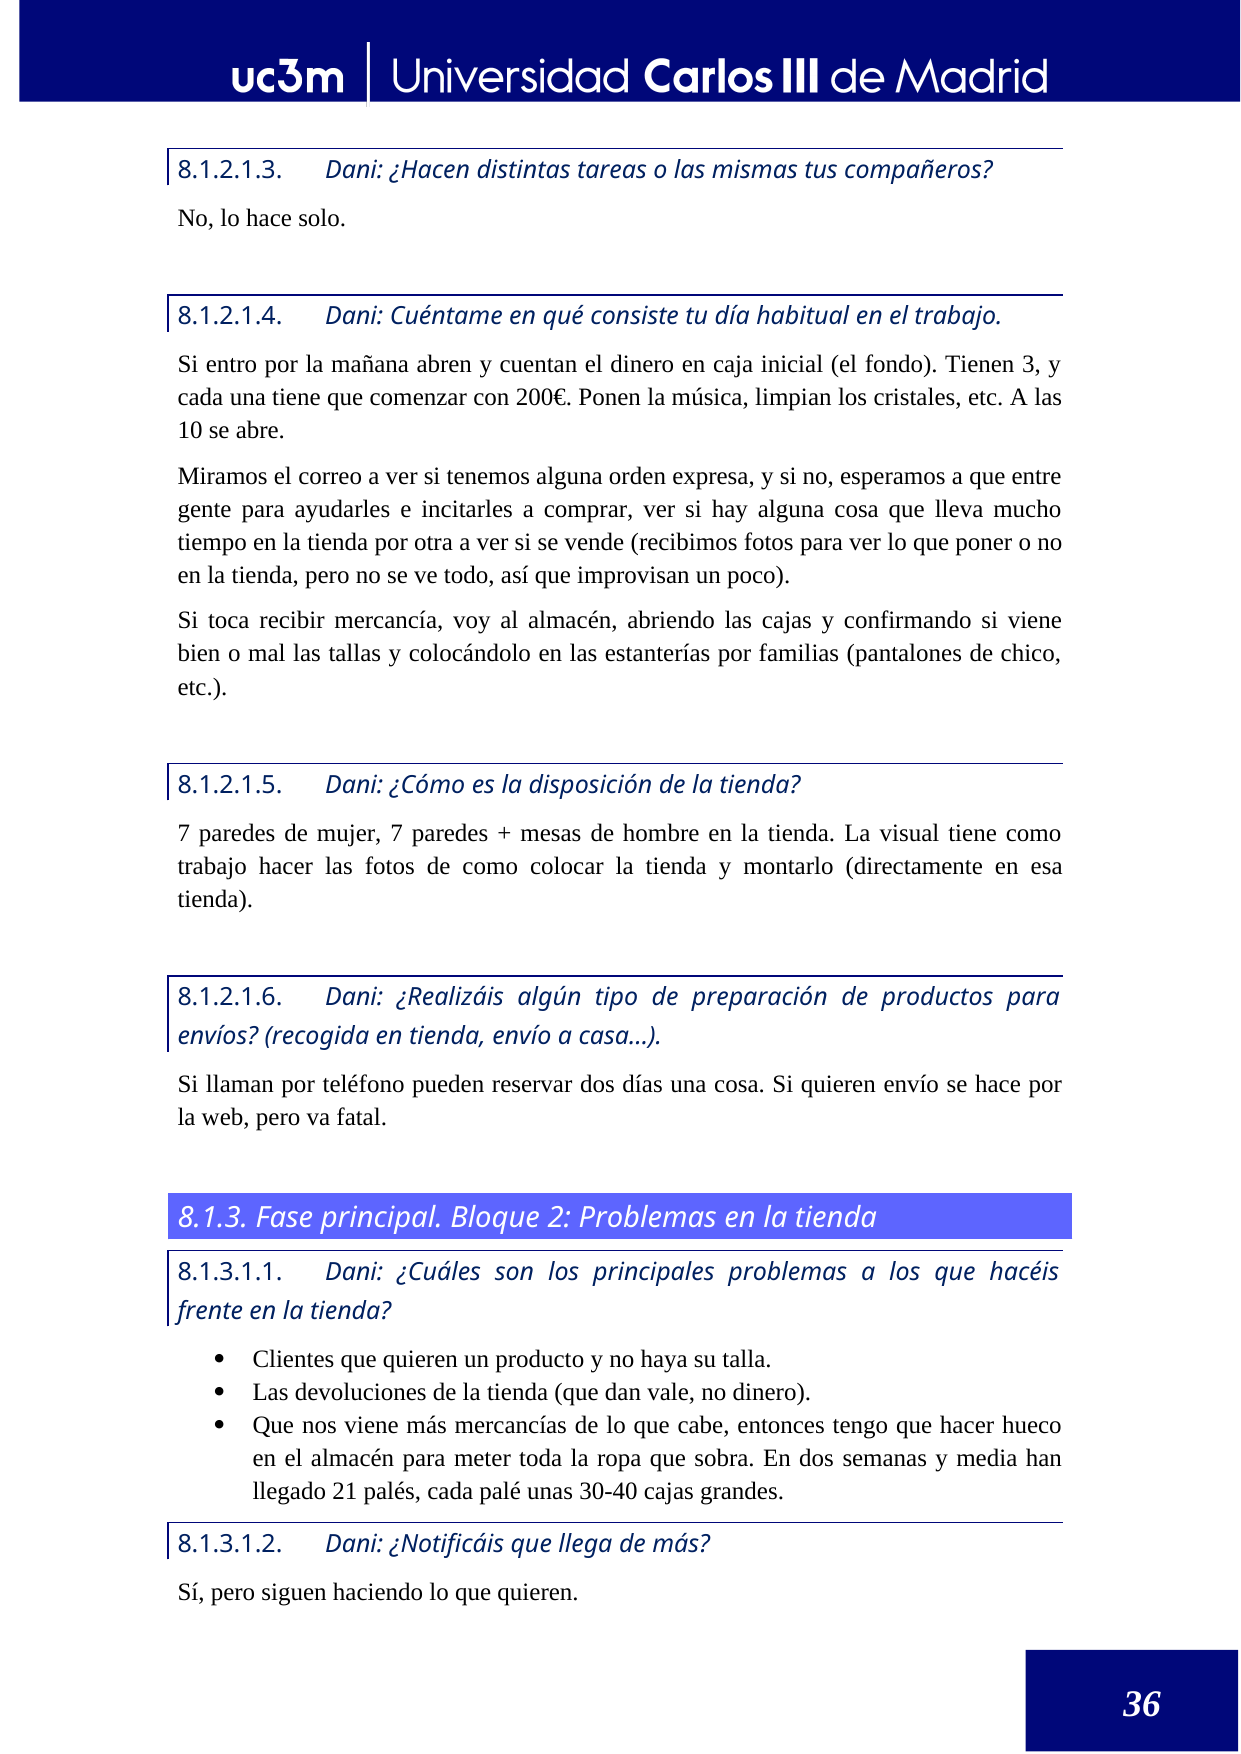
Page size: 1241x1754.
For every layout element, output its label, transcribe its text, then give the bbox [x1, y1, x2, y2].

list Las devoluciones de la tienda (que dan vale, no dinero). [215, 1377, 1063, 1406]
picture [196, 31, 1083, 107]
subtitle Dani: ¿Realizáis algún tipo de preparación de productos para envíos? (recogida en tienda, envío a casa…). [169, 977, 1063, 1052]
text Si entro por la mañana abren y cuentan el dinero en caja inicial (el fondo). Tienen 3, y cada una tiene que comenzar con 200€. Ponen la música, limpian los cristales, etc. A las 10 se abre. [177, 349, 1063, 444]
text Si toca recibir mercancía, voy al almacén, abriendo las cajas y confirmando si viene bien o mal las tallas y colocándolo en las estanterías por familias (pantalones de chico, etc.). [177, 606, 1063, 700]
subtitle Dani: Cuéntame en qué consiste tu día habitual en el trabajo. [169, 296, 1063, 332]
text Si llaman por teléfono pueden reservar dos días una cosa. Si quieren envío se hace por la web, pero va fatal. [177, 1069, 1063, 1131]
subtitle Dani: ¿Hacen distintas tareas o las mismas tus compañeros? [169, 149, 1063, 185]
text No, lo hace solo. [177, 203, 1063, 232]
subtitle Fase principal. Bloque 2: Problemas en la tienda [169, 1195, 1071, 1238]
subtitle Dani: ¿Cómo es la disposición de la tienda? [169, 764, 1063, 800]
list Clientes que quieren un producto y no haya su talla. [215, 1344, 1063, 1373]
text Miramos el correo a ver si tenemos alguna orden expresa, y si no, esperamos a que entre gente para ayudarles e incitarles a comprar, ver si hay alguna cosa que lleva mucho tiempo en la tienda por otra a ver si se vende (recibimos fotos para ver lo que poner o no en la tienda, pero no se ve todo, así que improvisan un poco). [177, 461, 1063, 589]
text Sí, pero siguen haciendo lo que quieren. [177, 1577, 1063, 1606]
text 7 paredes de mujer, 7 paredes + mesas de hombre en la tienda. La visual tiene como trabajo hacer las fotos de como colocar la tienda y montarlo (directamente en esa tienda). [177, 818, 1063, 913]
subtitle Dani: ¿Notificáis que llega de más? [169, 1523, 1063, 1559]
subtitle Dani: ¿Cuáles son los principales problemas a los que hacéis frente en la tienda? [169, 1251, 1063, 1326]
list Que nos viene más mercancías de lo que cabe, entonces tengo que hacer hueco en el almacén para meter toda la ropa que sobra. En dos semanas y media han llegado 21 palés, cada palé unas 30-40 cajas grandes. [215, 1410, 1063, 1505]
